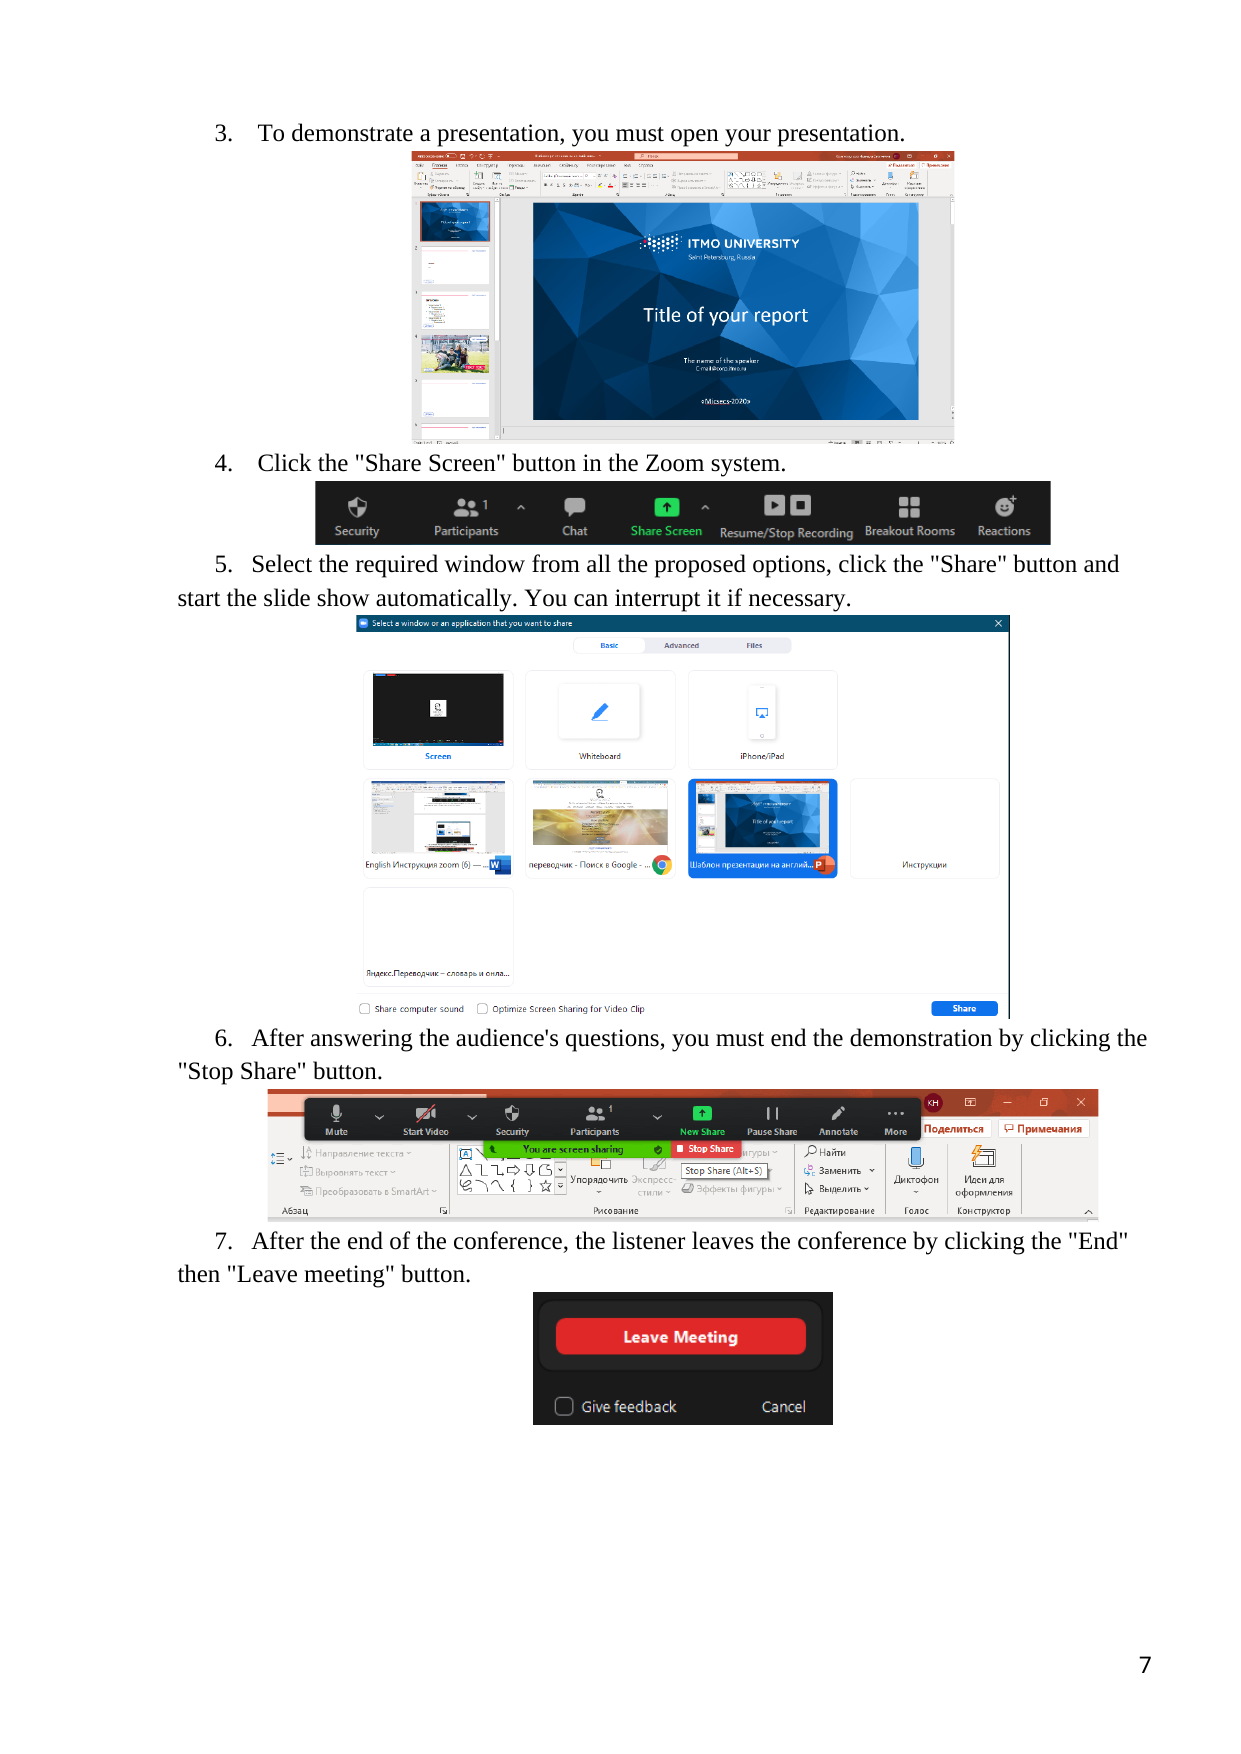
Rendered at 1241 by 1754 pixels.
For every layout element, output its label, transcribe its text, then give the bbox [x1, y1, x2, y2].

list Click the "Share Screen" button in the Zoom system. [177, 448, 1152, 477]
picture [356, 633, 1010, 1019]
text 3. To demonstrate a presentation, you must open your presentation. [177, 118, 1152, 147]
list After the end of the conference, the listener leaves the conference by clicking the "End" then "Leave meeting" button. [177, 1226, 1152, 1288]
picture [315, 481, 1051, 545]
picture [411, 151, 955, 444]
picture [359, 619, 368, 628]
picture [267, 1089, 1099, 1222]
list Select the required window from all the proposed options, click the "Share" button and start the slide show automatically. You can interrupt it if necessary. [177, 549, 1152, 611]
list After answering the audience's questions, you must end the demonstration by clicking the "Stop Share" button. [177, 1023, 1152, 1085]
picture [533, 1292, 833, 1425]
